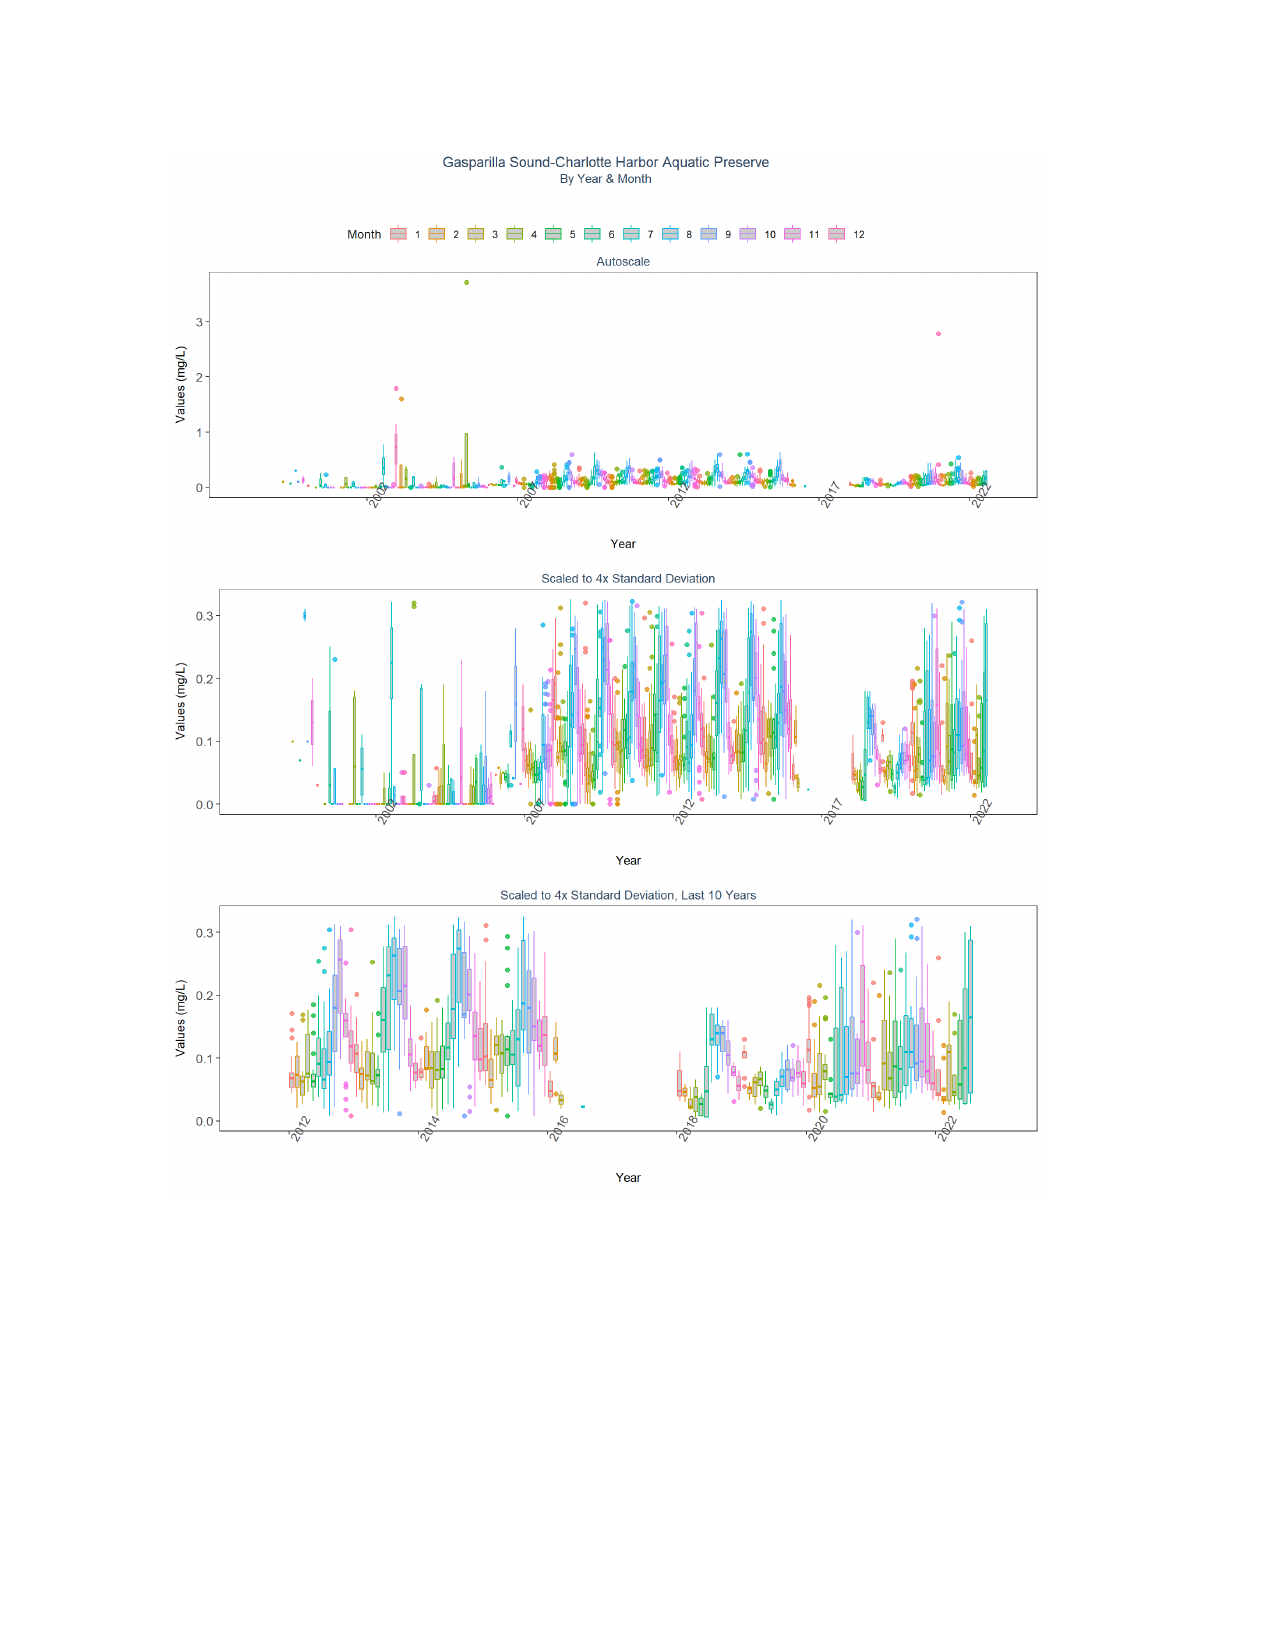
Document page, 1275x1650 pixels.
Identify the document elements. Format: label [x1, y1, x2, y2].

picture [168, 150, 1044, 1200]
